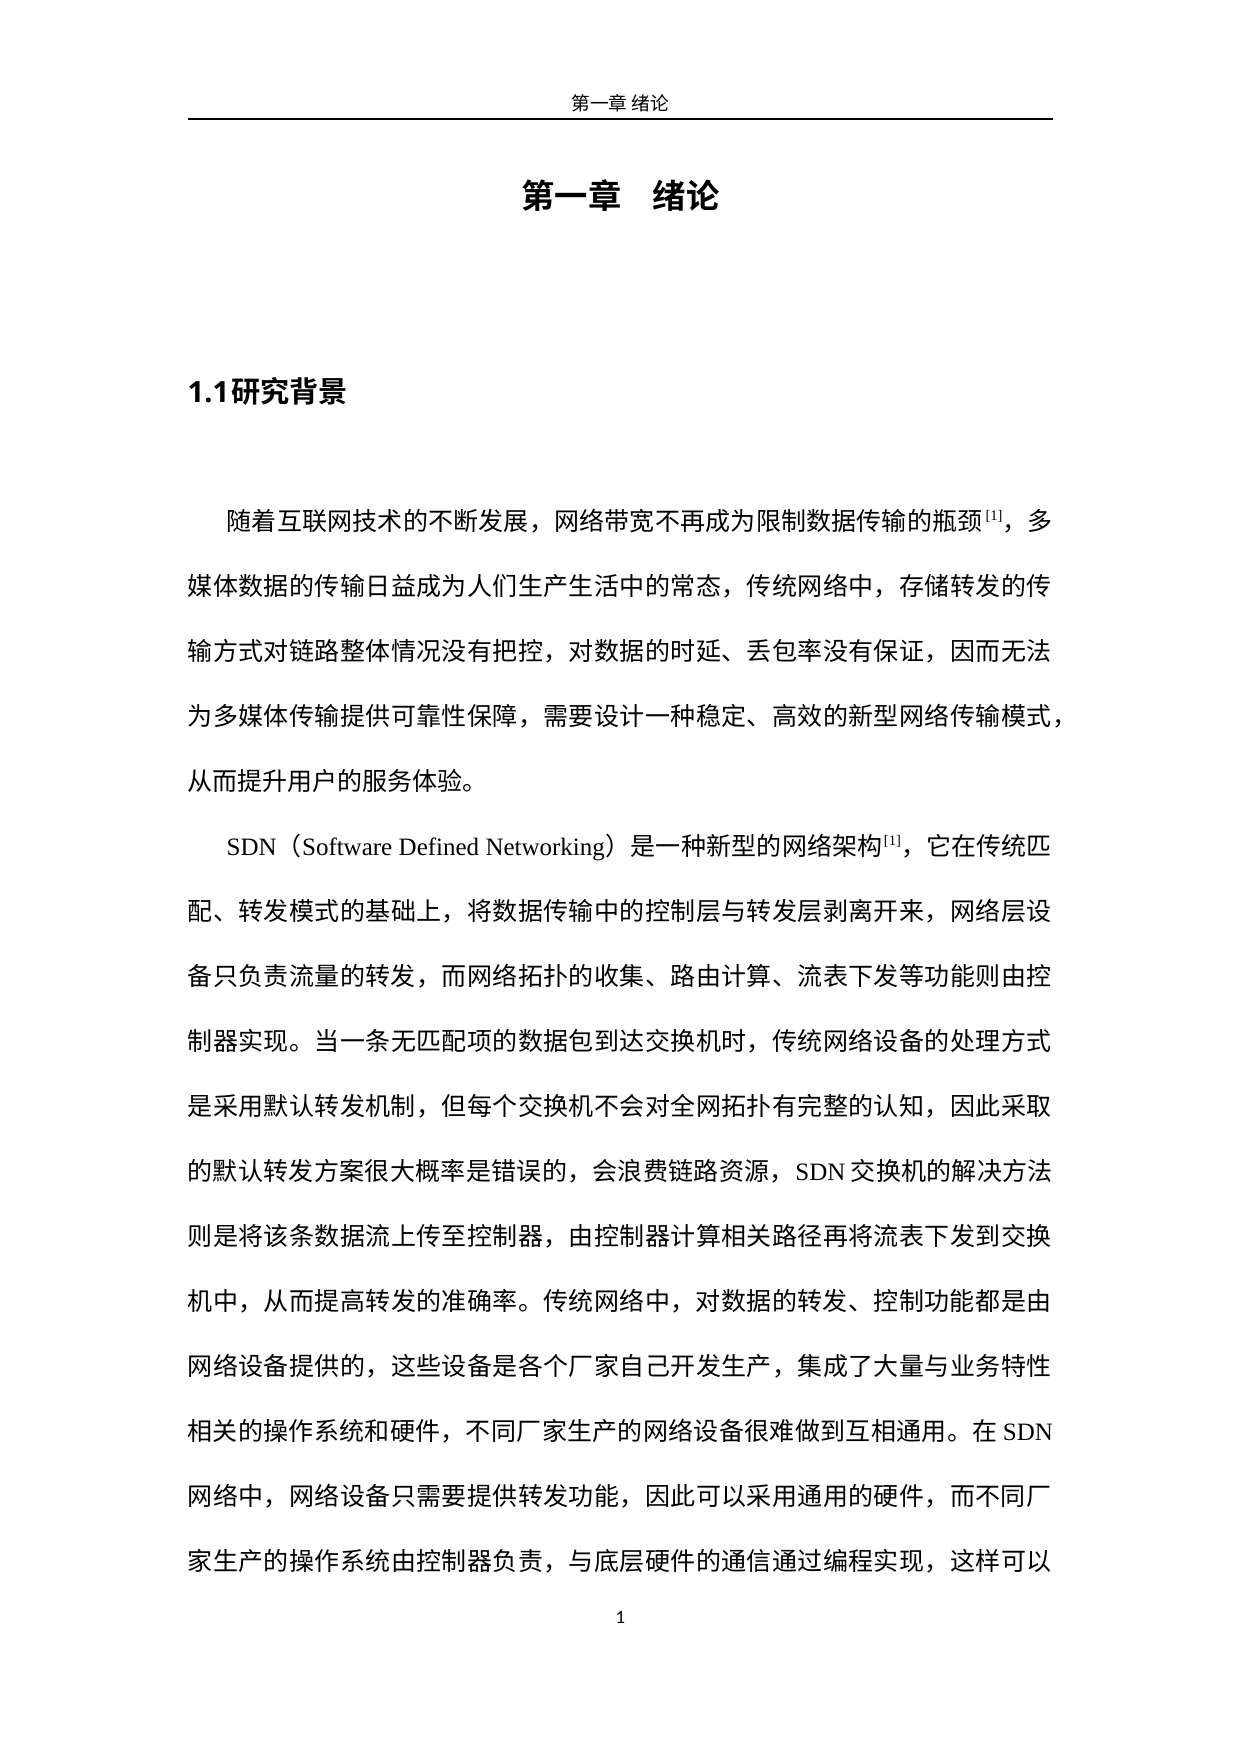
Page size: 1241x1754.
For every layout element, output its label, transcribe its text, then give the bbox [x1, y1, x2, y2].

text 随着互联网技术的不断发展，网络带宽不再成为限制数据传输的瓶颈[1]，多媒体数据的传输日益成为人们生产生活中的常态，传统网络中，存储转发的传输方式对链路整体情况没有把控，对数据的时延、丢包率没有保证，因而无法为多媒体传输提供可靠性保障，需要设计一种稳定、高效的新型网络传输模式，从而提升用户的服务体验。 [187, 487, 1053, 812]
list 绪论 [187, 162, 1053, 227]
list 研究背景 [187, 357, 1053, 422]
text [187, 812, 1053, 1592]
